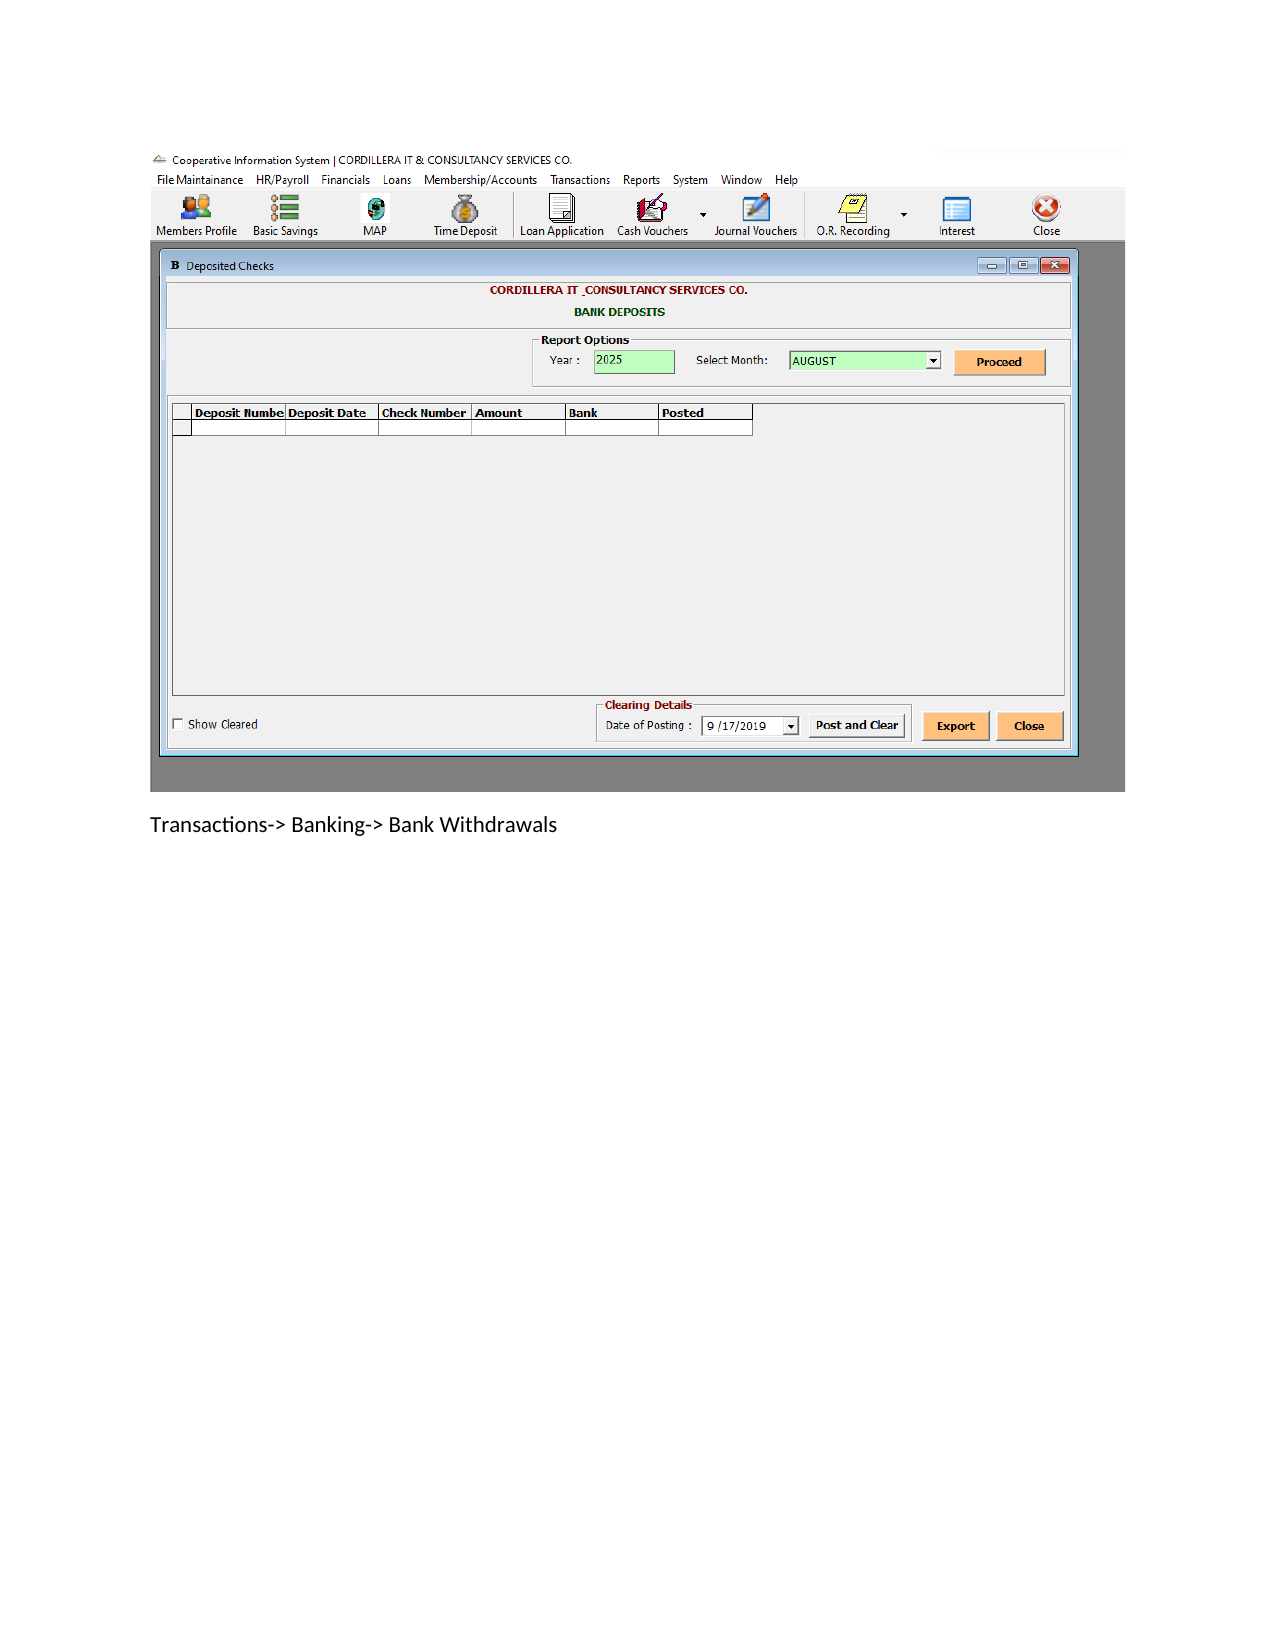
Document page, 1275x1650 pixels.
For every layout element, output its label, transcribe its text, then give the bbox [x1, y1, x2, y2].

picture [150, 150, 1125, 792]
text Transactions-> Banking-> Bank Withdrawals [150, 810, 1125, 838]
